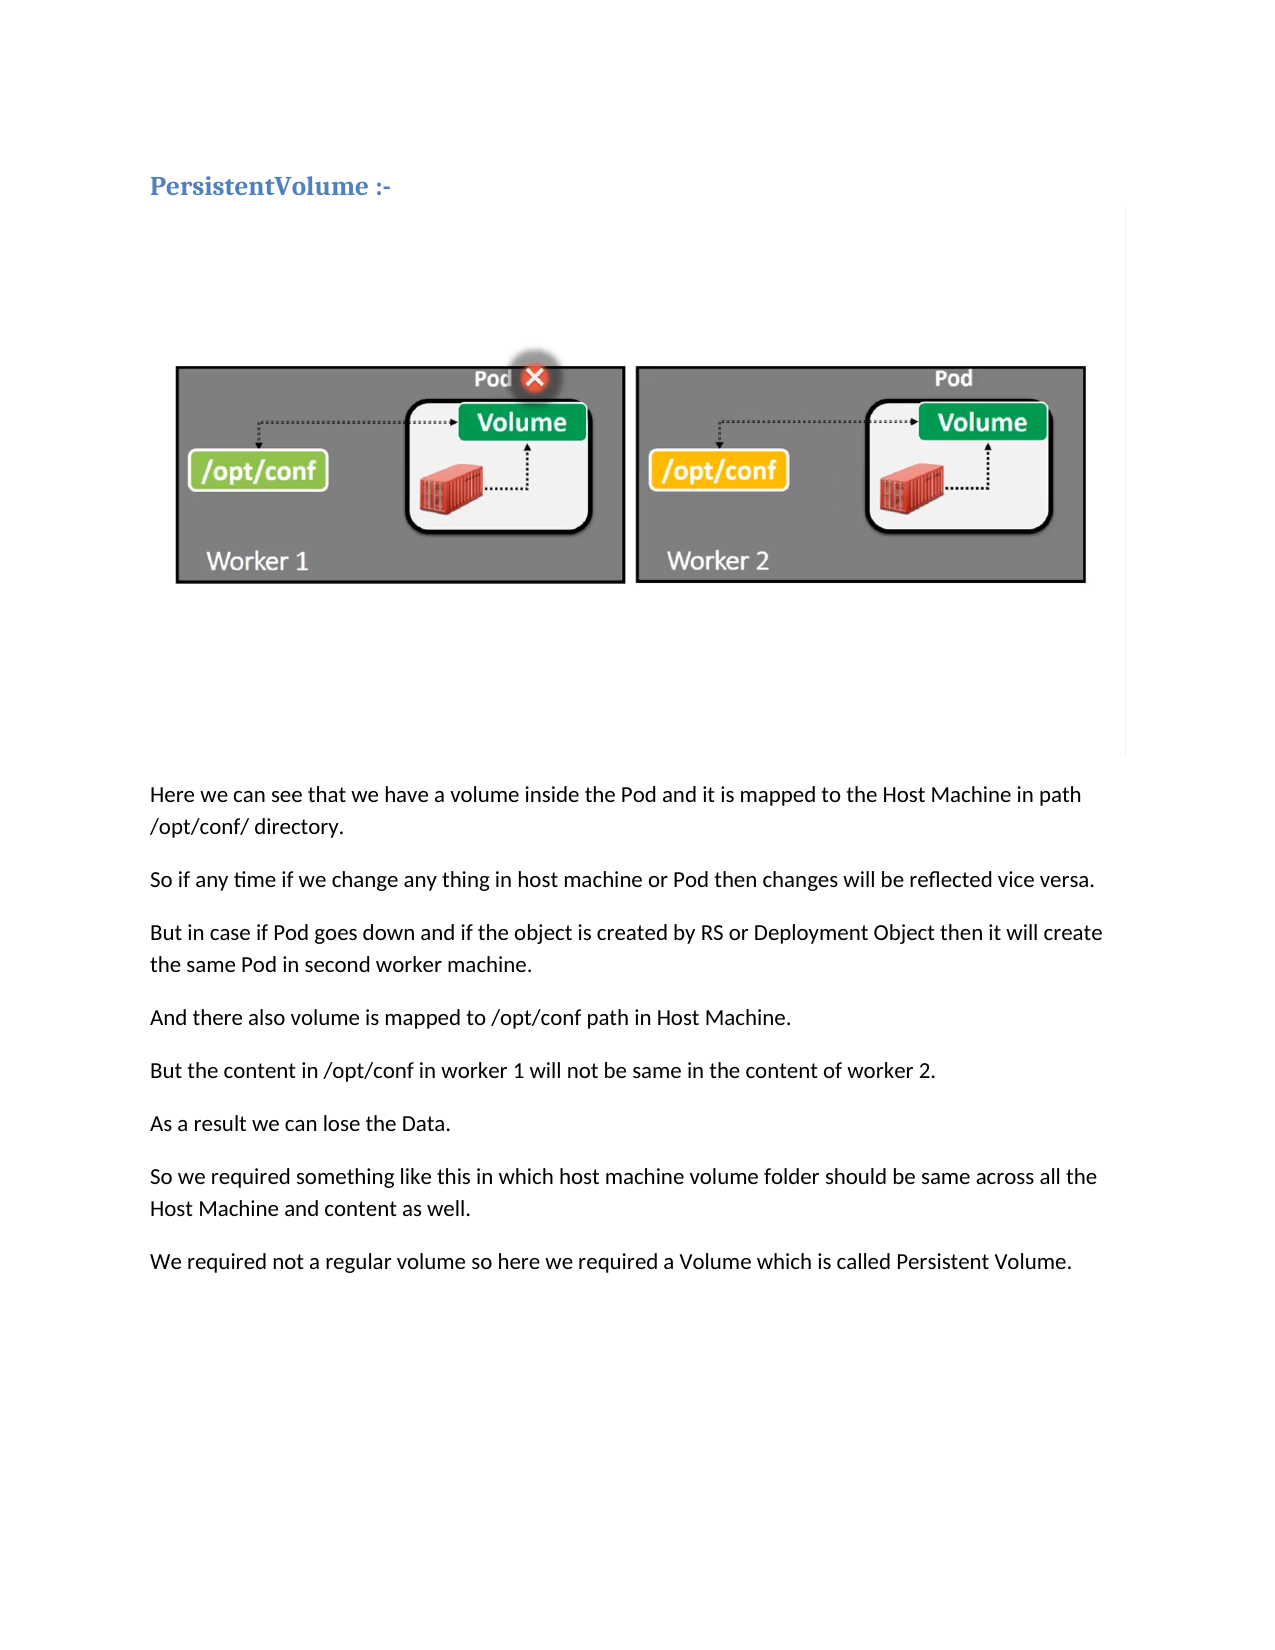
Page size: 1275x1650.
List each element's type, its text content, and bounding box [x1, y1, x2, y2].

text But the content in /opt/conf in worker 1 will not be same in the content of worker 2. [150, 1056, 1125, 1084]
text We required not a regular volume so here we required a Volume which is called Persistent Volume. [150, 1247, 1125, 1276]
picture [150, 206, 1125, 755]
text So we required something like this in which host machine volume folder should be same across all the Host Machine and content as well. [150, 1162, 1125, 1222]
text Here we can see that we have a volume inside the Pod and it is mapped to the Host Machine in path /opt/conf/ directory. [150, 780, 1125, 840]
subtitle PersistentVolume :- [150, 171, 1125, 202]
text And there also volume is mapped to /opt/conf path in Host Machine. [150, 1003, 1125, 1031]
text So if any time if we change any thing in host machine or Pod then changes will be reflected vice versa. [150, 865, 1125, 893]
text But in case if Pod goes down and if the object is created by RS or Deployment Object then it will create the same Pod in second worker machine. [150, 918, 1125, 978]
text As a result we can lose the Data. [150, 1109, 1125, 1137]
